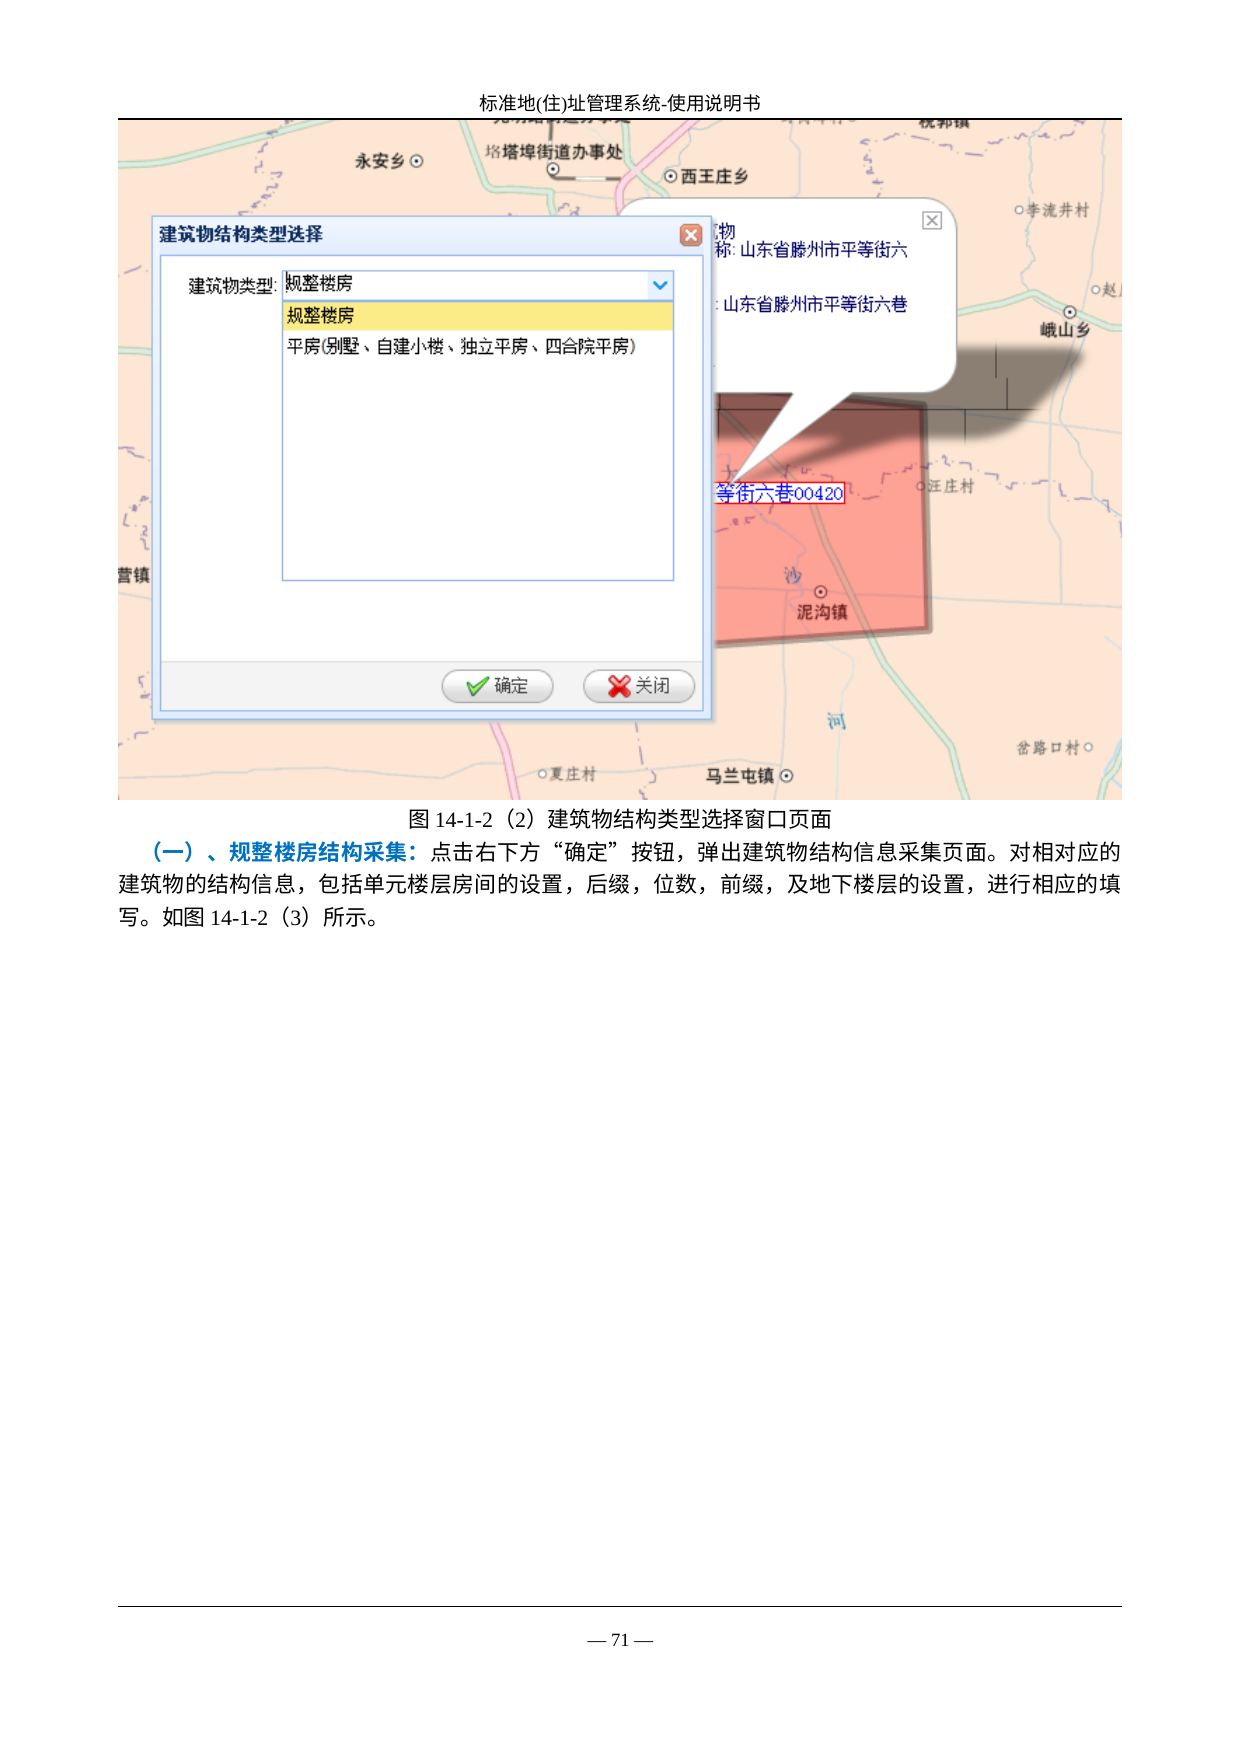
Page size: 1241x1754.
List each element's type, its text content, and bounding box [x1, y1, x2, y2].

picture [118, 120, 1123, 800]
text （一）、规整楼房结构采集：点击右下方“确定”按钮，弹出建筑物结构信息采集页面。对相对应的建筑物的结构信息，包括单元楼层房间的设置，后缀，位数，前缀，及地下楼层的设置，进行相应的填写。如图14-1-2（3）所示。 [118, 834, 1122, 932]
text 图14-1-2（2）建筑物结构类型选择窗口页面 [118, 802, 1122, 834]
